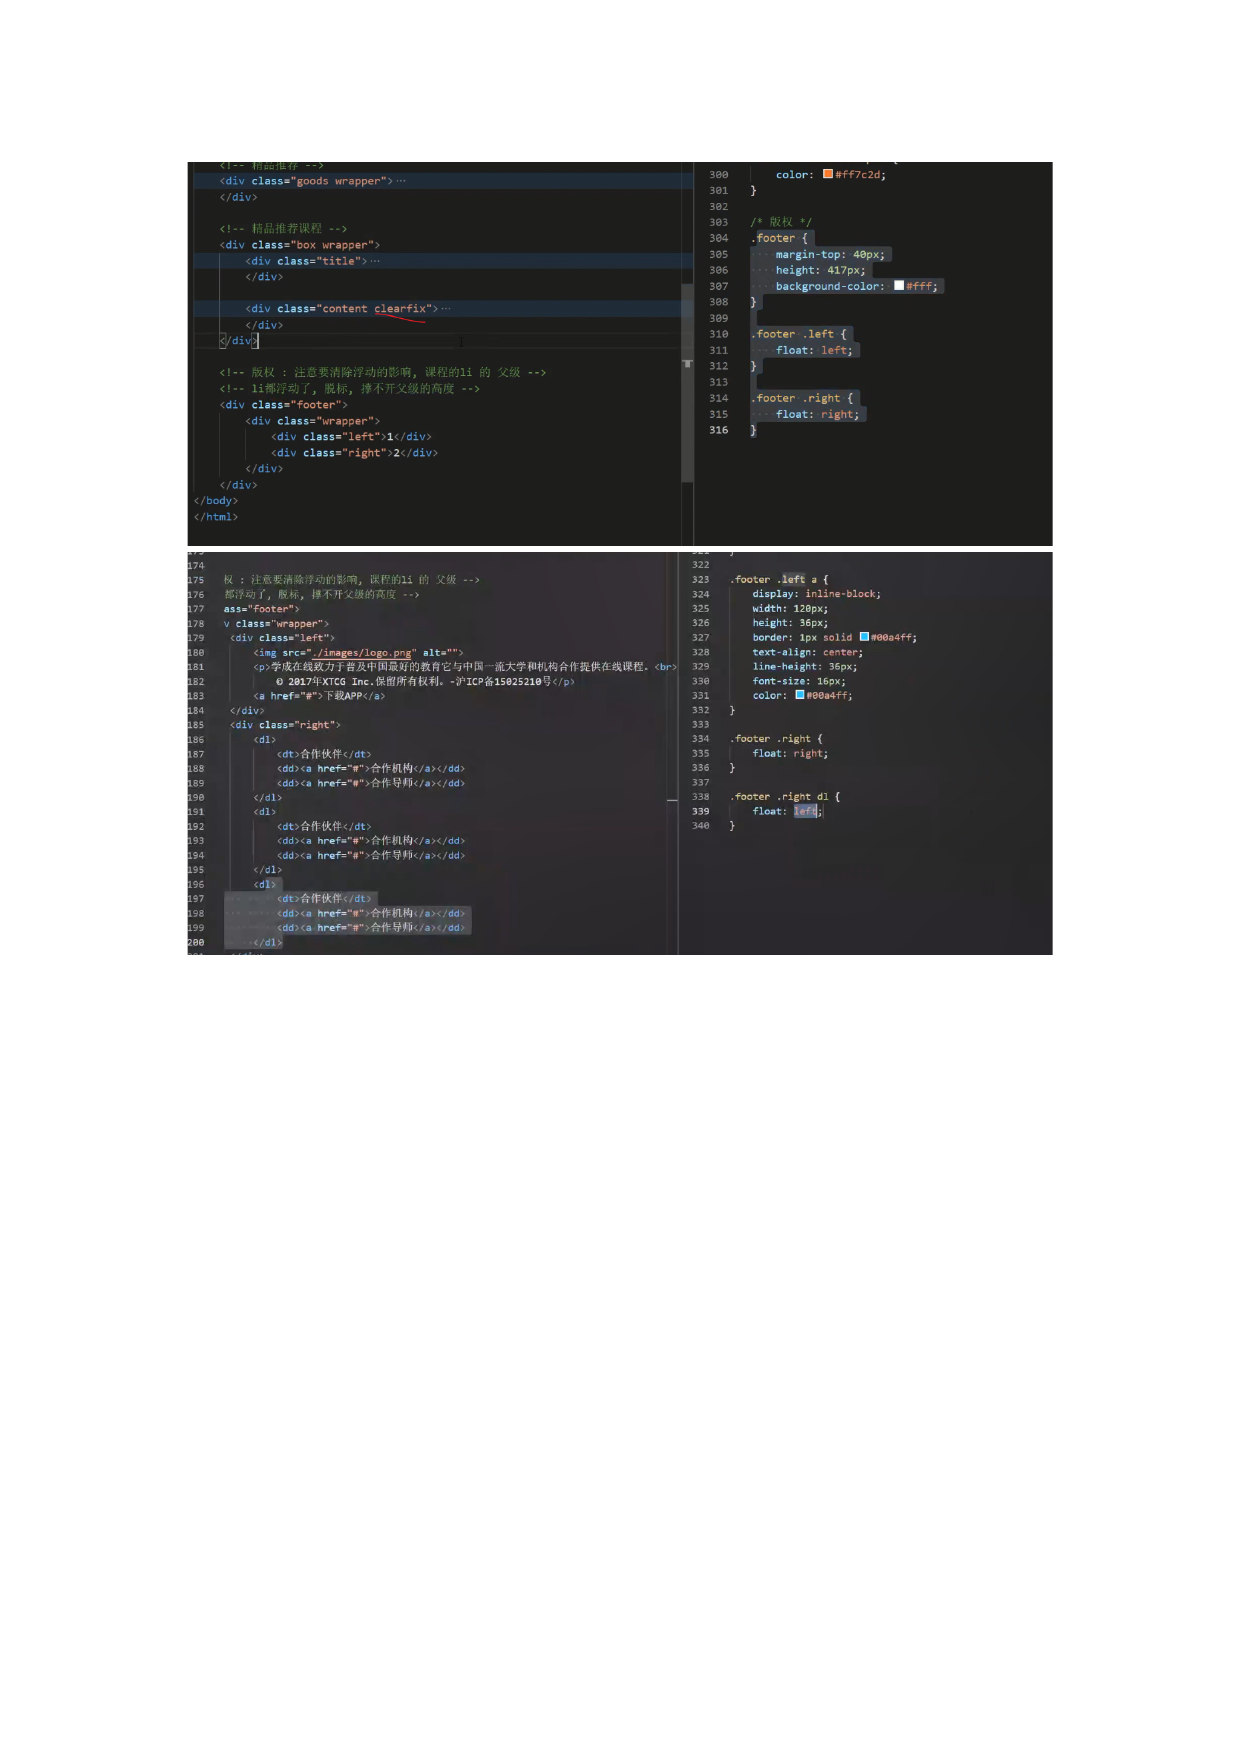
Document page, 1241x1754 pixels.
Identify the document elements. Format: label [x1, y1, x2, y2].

picture [187, 162, 1053, 546]
picture [187, 552, 1053, 955]
